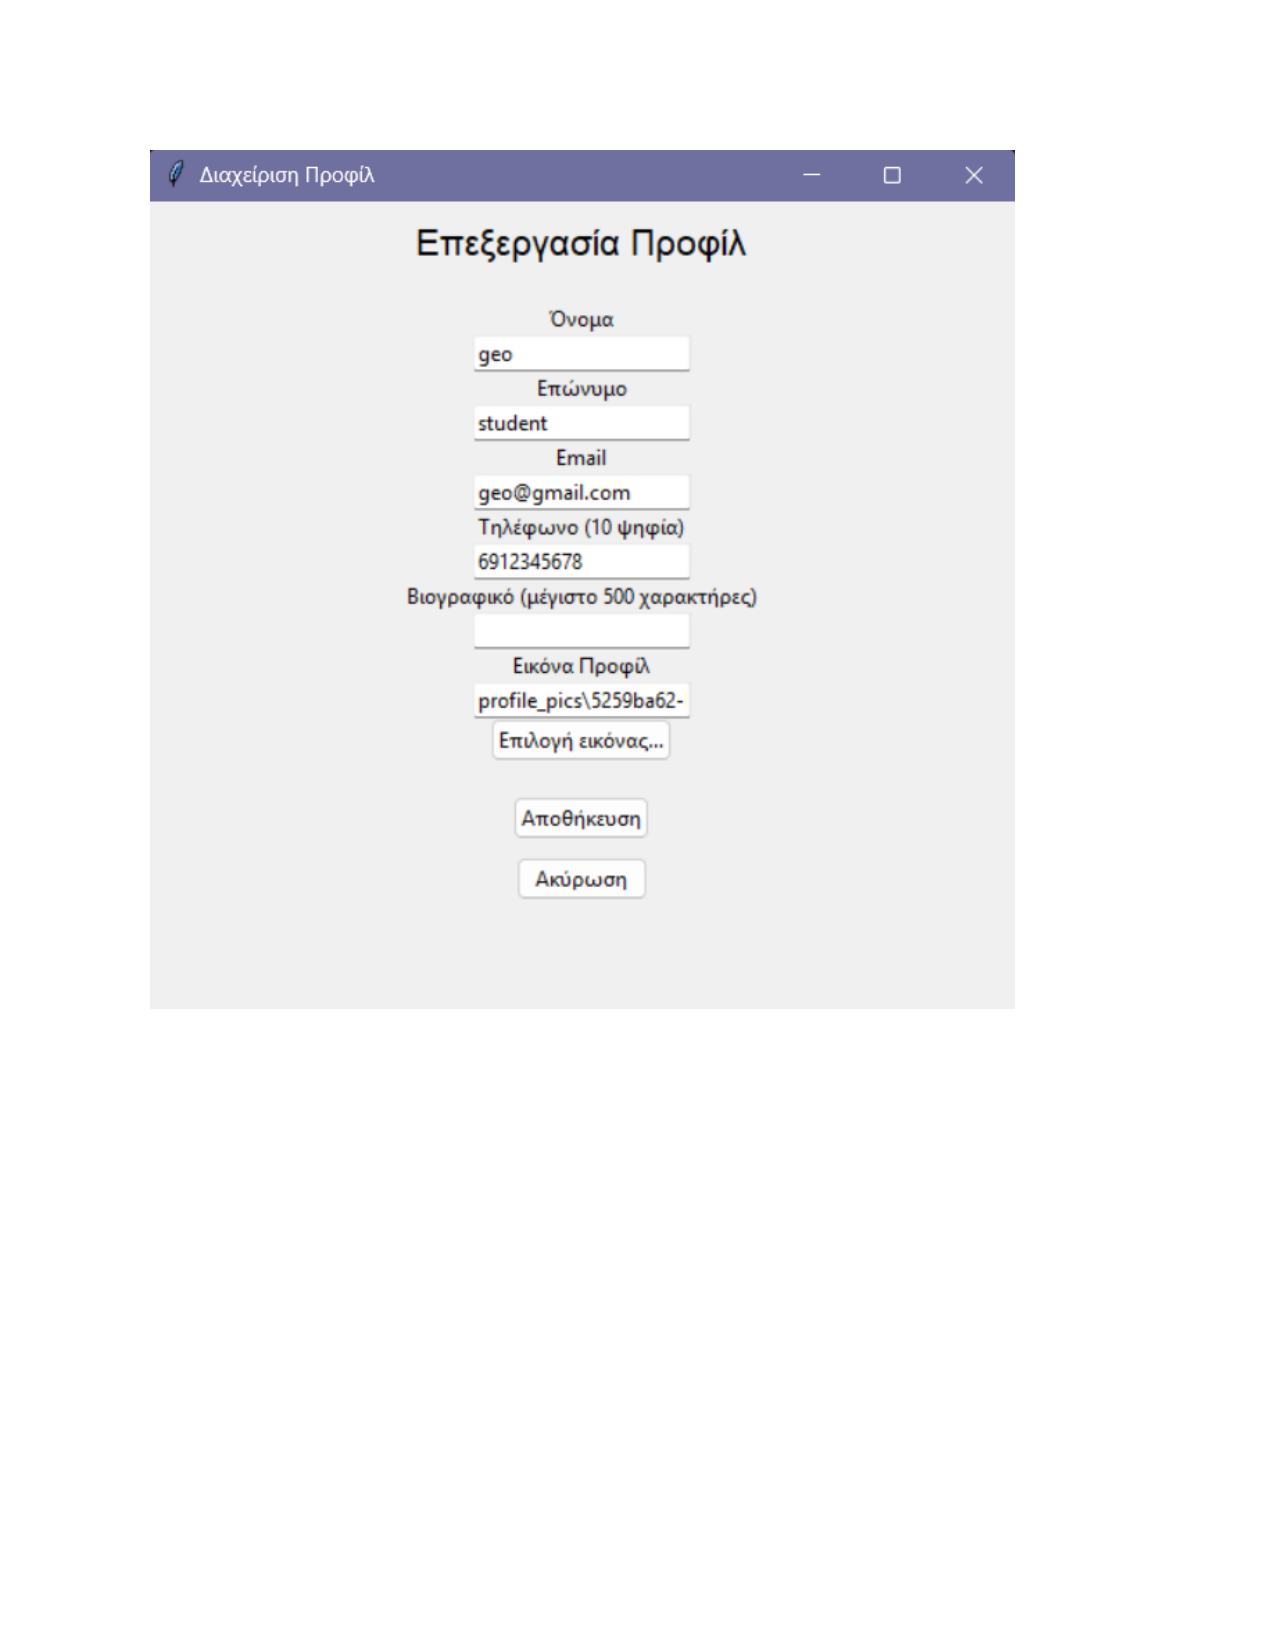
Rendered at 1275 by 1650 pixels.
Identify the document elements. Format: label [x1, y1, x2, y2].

picture [150, 150, 1015, 1009]
